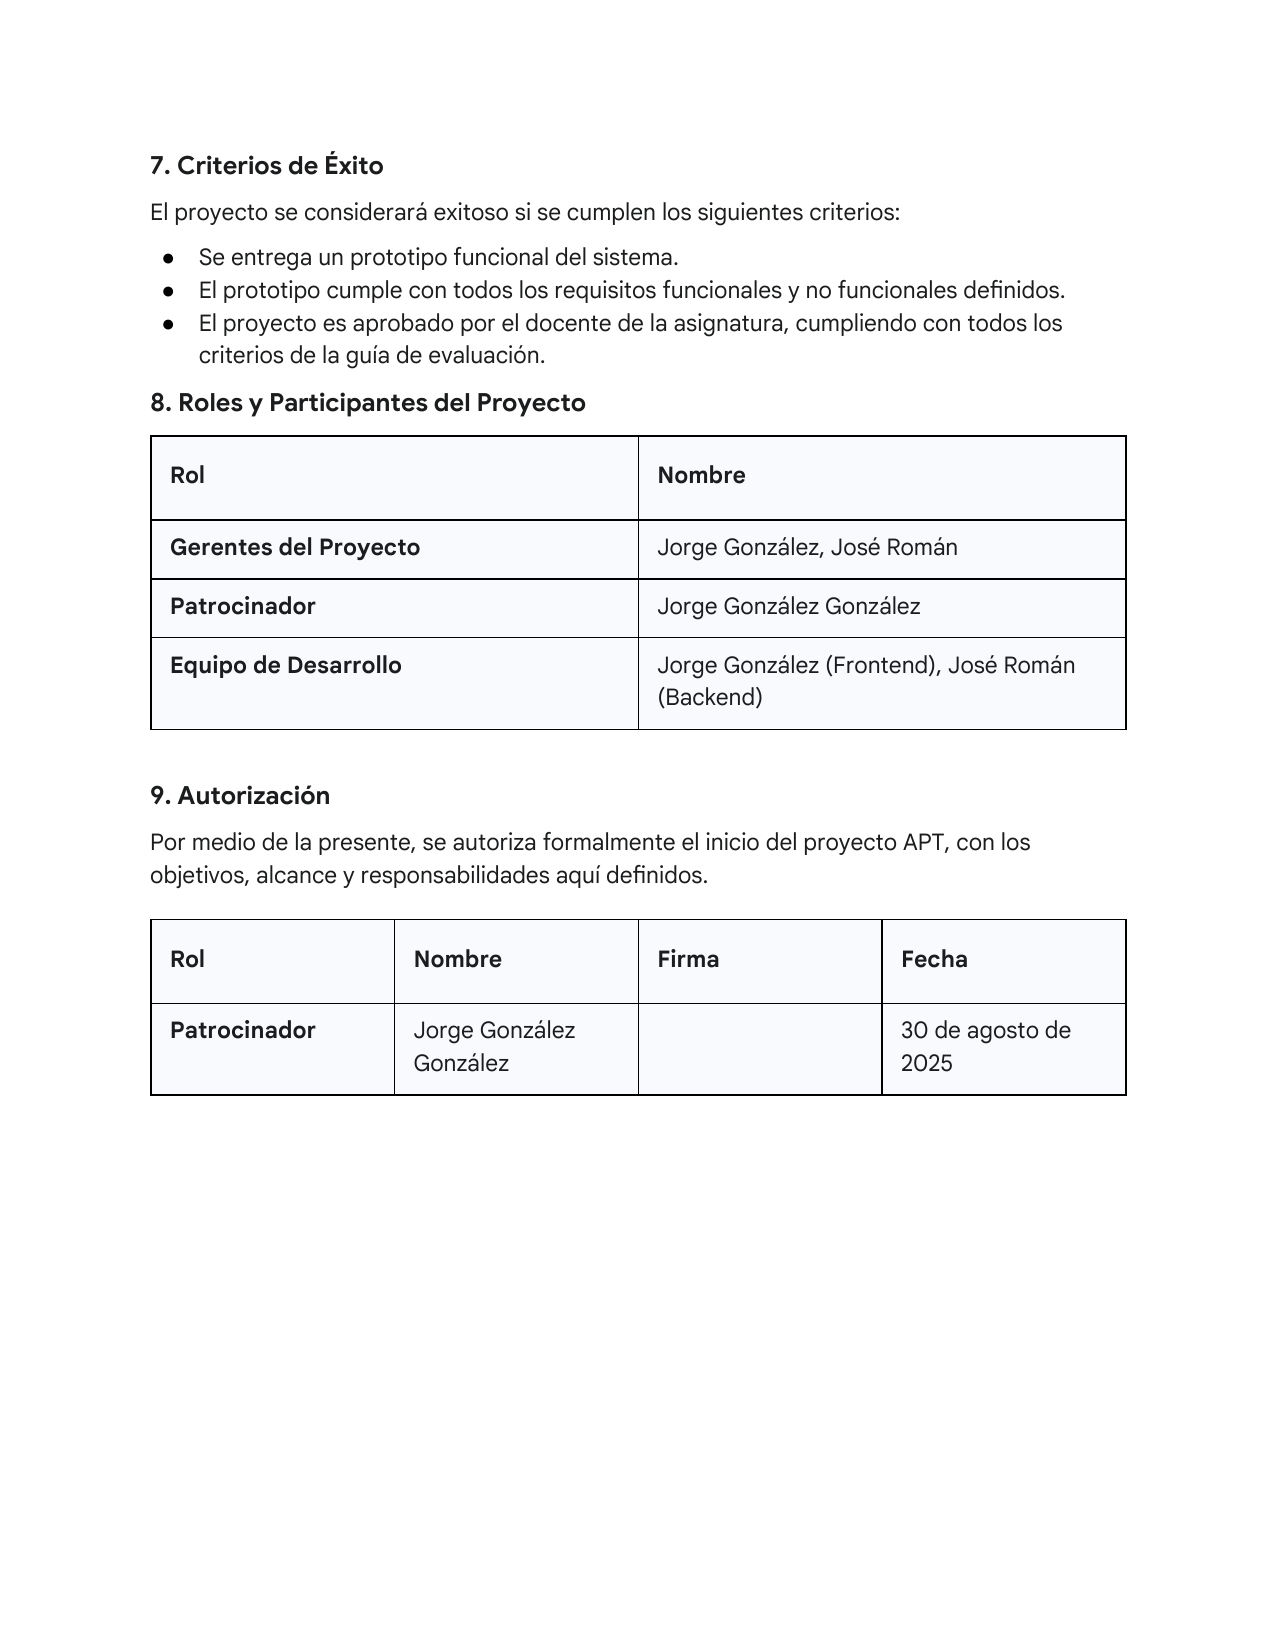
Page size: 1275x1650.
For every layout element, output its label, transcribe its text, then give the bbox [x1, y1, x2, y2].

table_cell Equipo de Desarrollo [152, 638, 638, 728]
table_header Rol [152, 437, 638, 519]
subtitle 9. Autorización [150, 780, 1125, 811]
table_header Nombre [639, 437, 1125, 519]
table_cell Gerentes del Proyecto [152, 521, 638, 578]
table_cell Jorge González, José Román [639, 521, 1125, 578]
table_cell Patrocinador [152, 580, 638, 637]
list Se entrega un prototipo funcional del sistema. [161, 243, 1125, 272]
text El proyecto se considerará exitoso si se cumplen los siguientes criterios: [150, 198, 1125, 227]
table_cell [639, 1004, 881, 1094]
table_cell Jorge González González [395, 1004, 638, 1094]
subtitle 7. Criterios de Éxito [150, 150, 1125, 181]
text Por medio de la presente, se autoriza formalmente el inicio del proyecto APT, con los objetivos, alcance y responsabilidades aquí definidos. [150, 828, 1125, 890]
list El prototipo cumple con todos los requisitos funcionales y no funcionales definidos. [161, 276, 1125, 305]
table_header Fecha [883, 920, 1125, 1003]
table_header Firma [639, 920, 881, 1003]
table_header Nombre [395, 920, 638, 1003]
subtitle 8. Roles y Participantes del Proyecto [150, 387, 1125, 418]
list El proyecto es aprobado por el docente de la asignatura, cumpliendo con todos los criterios de la guía de evaluación. [161, 309, 1125, 370]
table_cell Patrocinador [152, 1004, 394, 1094]
table_cell 30 de agosto de 2025 [883, 1004, 1125, 1094]
table_header Rol [152, 920, 394, 1003]
table_cell Jorge González González [639, 580, 1125, 637]
table_cell Jorge González (Frontend), José Román (Backend) [639, 638, 1125, 728]
